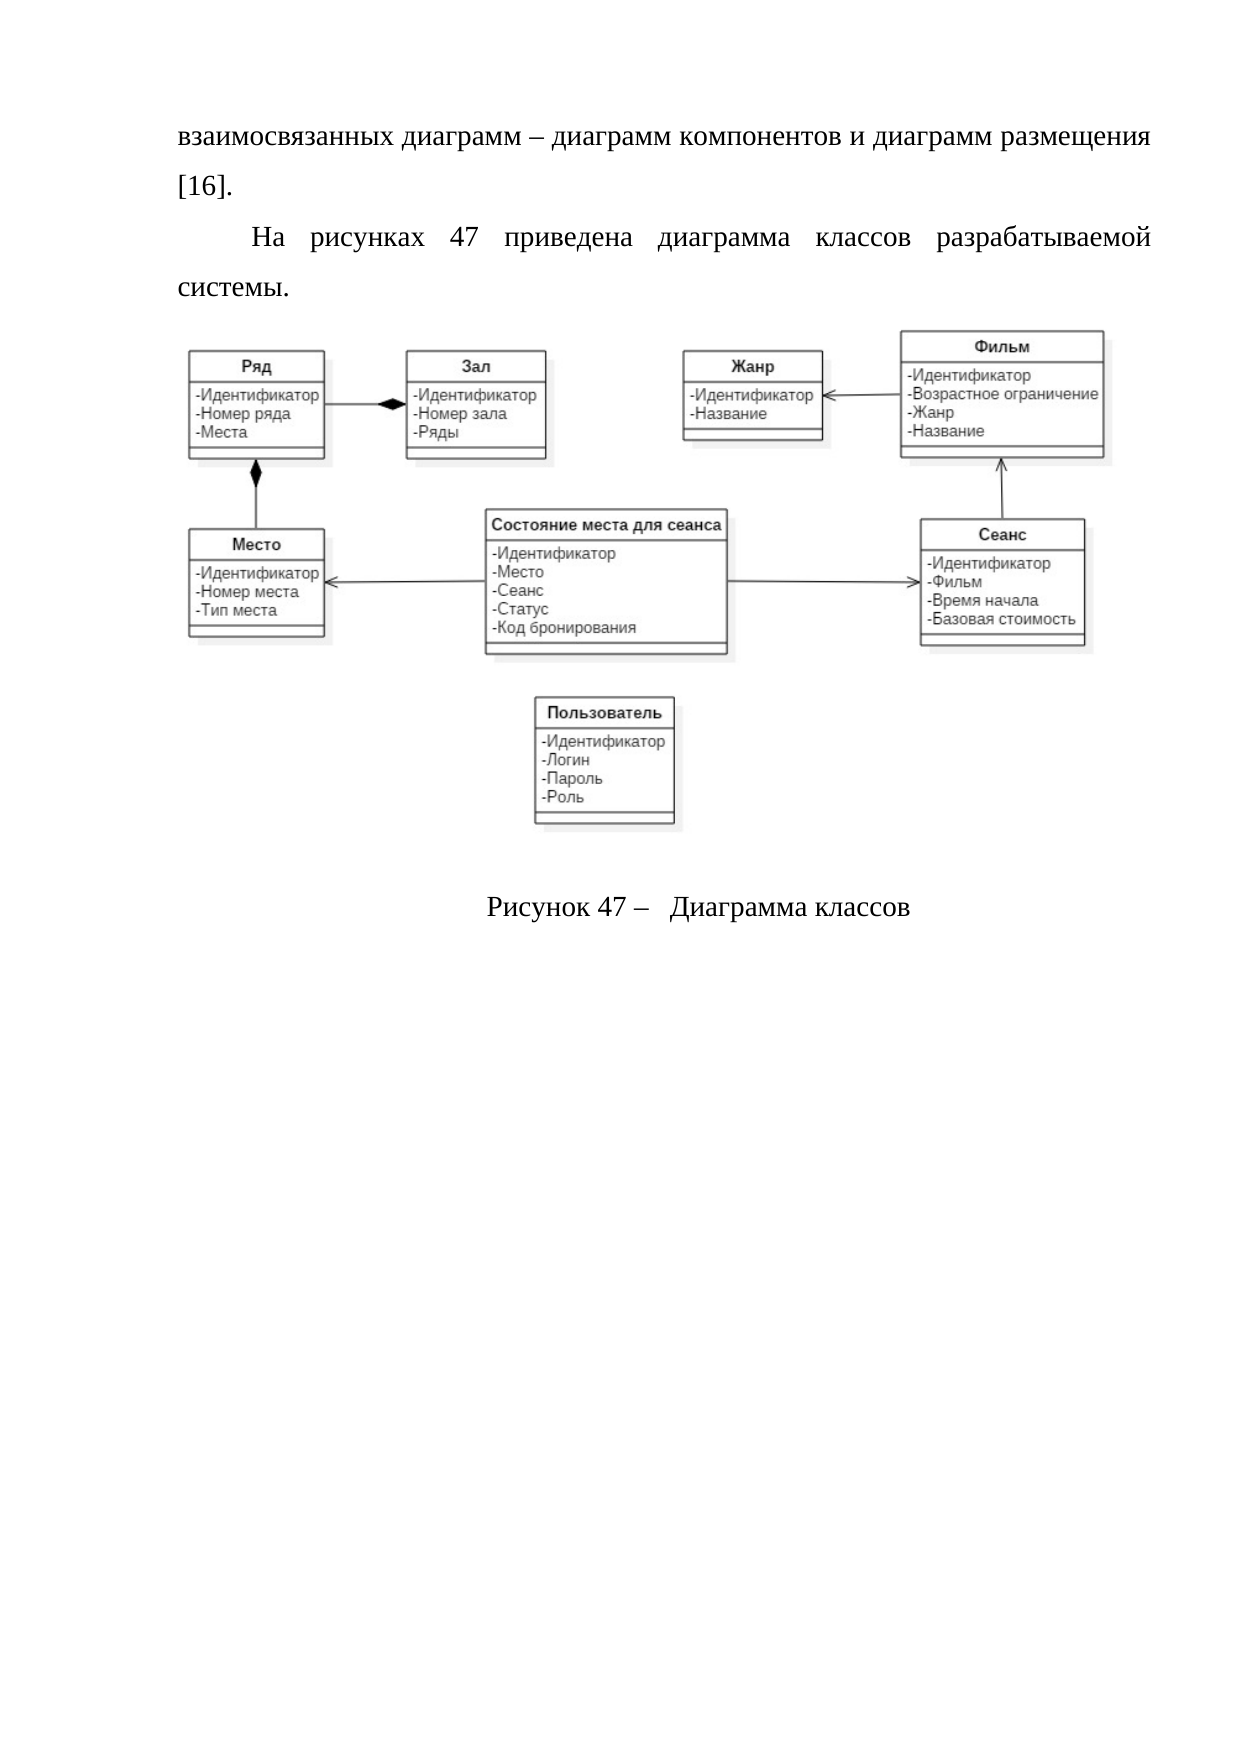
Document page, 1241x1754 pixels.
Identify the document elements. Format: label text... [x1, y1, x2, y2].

text Диаграмма классов [245, 889, 1152, 923]
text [177, 118, 1152, 202]
picture [177, 319, 1152, 873]
text На рисунках 47 приведена диаграмма классов разрабатываемой системы. [177, 219, 1152, 303]
